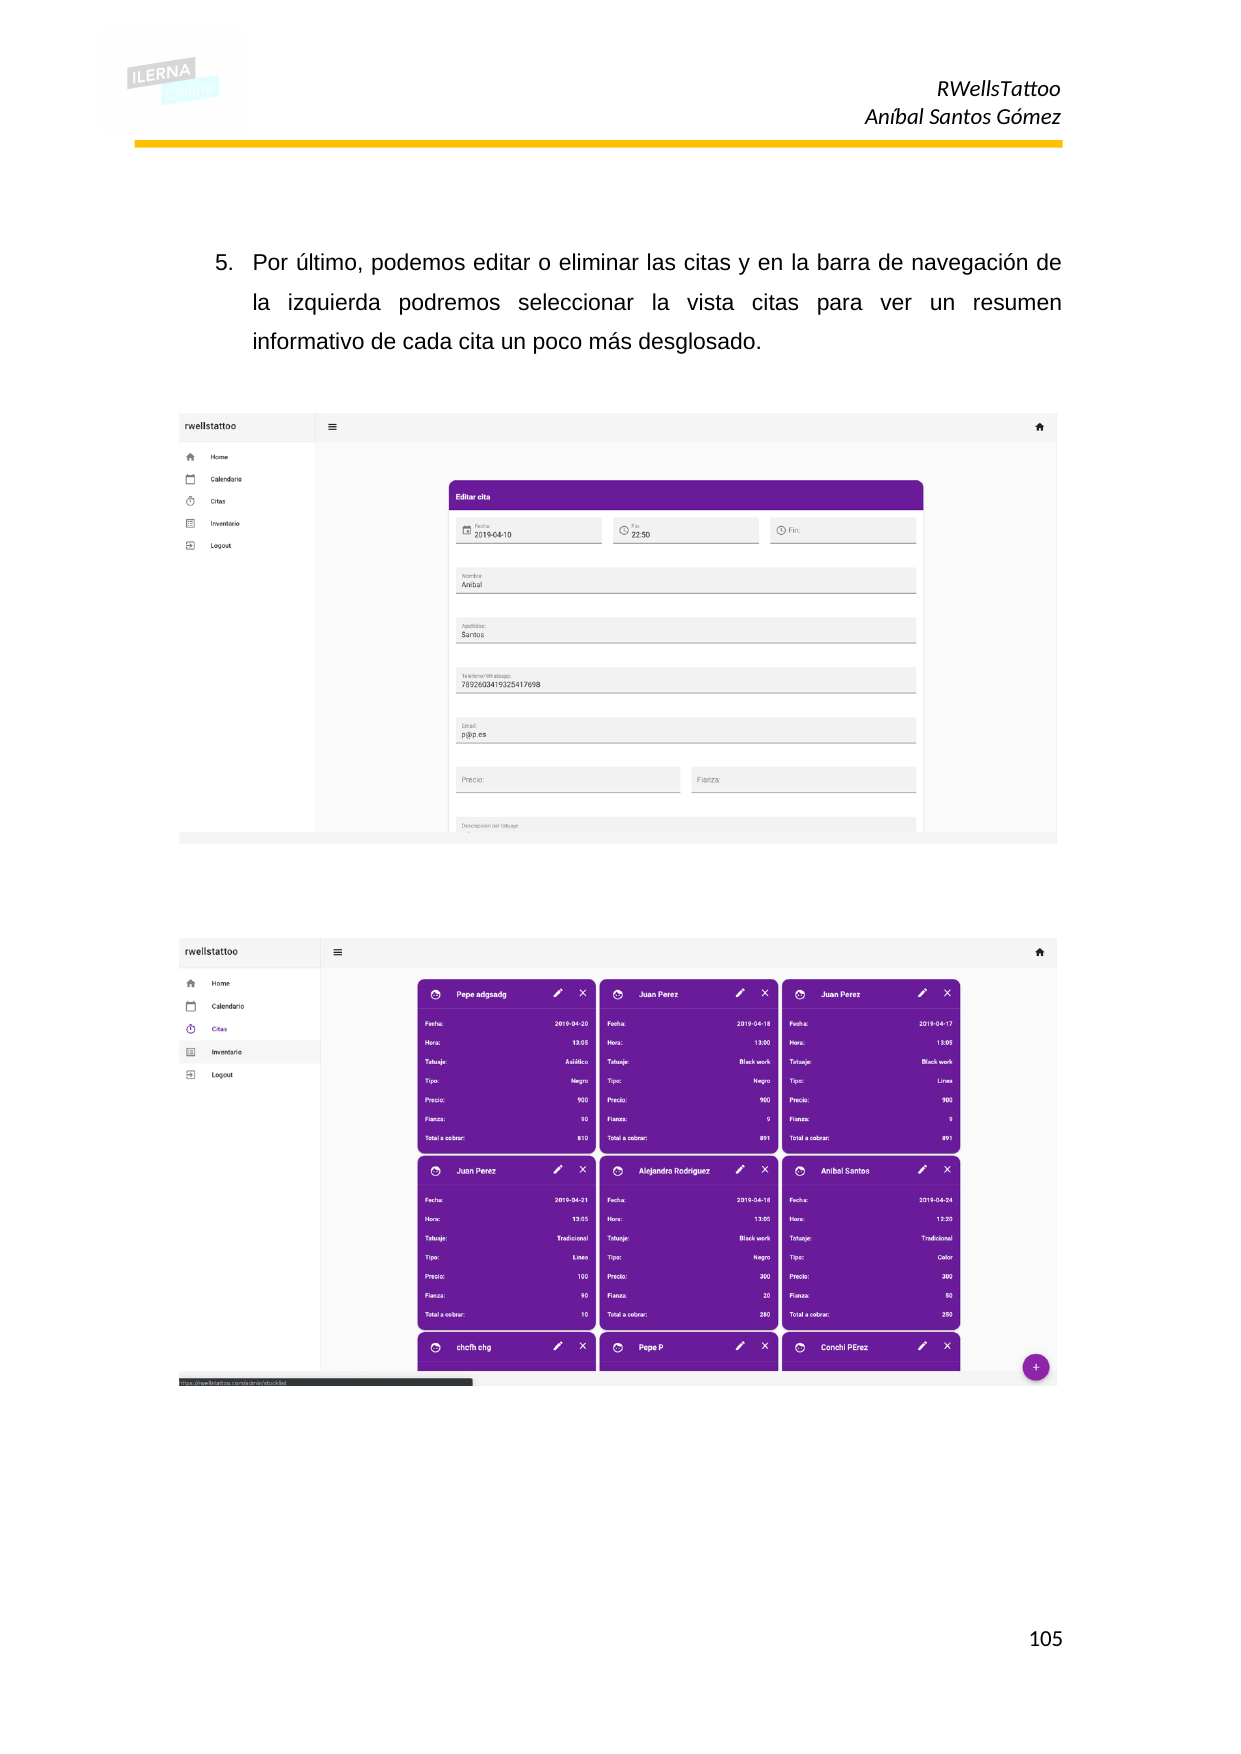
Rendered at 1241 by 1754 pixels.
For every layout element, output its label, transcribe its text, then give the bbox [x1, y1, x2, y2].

list Por último, podemos editar o eliminar las citas y en la barra de navegación de la izquierda podremos seleccionar la vista citas para ver un resumen informativo de cada cita un poco más desglosado. [215, 249, 1063, 355]
picture [177, 413, 1056, 843]
picture [177, 938, 1056, 1385]
